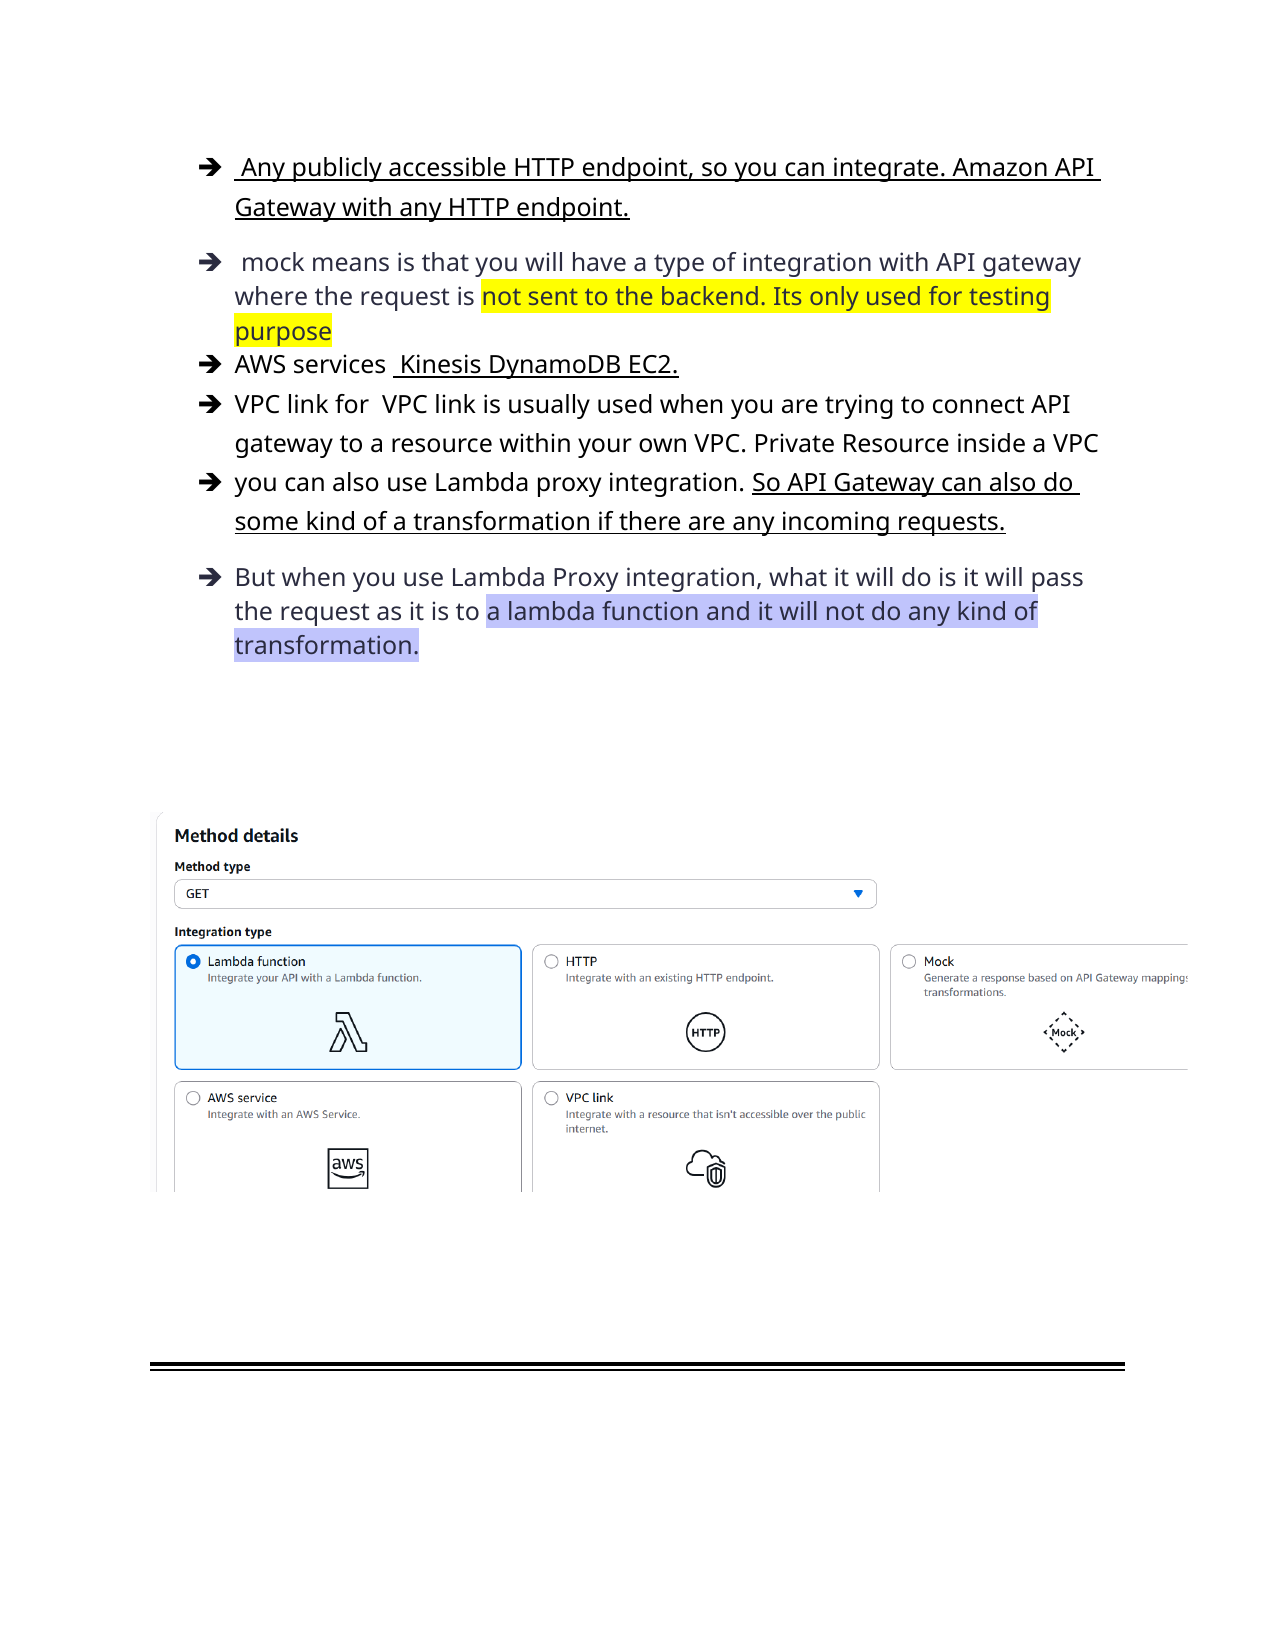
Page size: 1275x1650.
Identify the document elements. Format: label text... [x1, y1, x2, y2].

list you can also use Lambda proxy integration. So API Gateway can also do some kind of a transformation if there are any incoming requests. [197, 465, 1125, 538]
list Any publicly accessible HTTP endpoint, so you can integrate. Amazon API Gateway with any HTTP endpoint. [197, 150, 1125, 223]
picture [150, 812, 1188, 1192]
list But when you use Lambda Proxy integration, what it will do is it will pass the request as it is to a lambda function and it will not do any kind of transformation. [197, 560, 1125, 662]
list mock means is that you will have a type of integration with API gateway where the request is not sent to the backend. Its only used for testing purpose [197, 245, 1125, 347]
list VPC link for VPC link is usually used when you are trying to connect API gateway to a resource within your own VPC. Private Resource inside a VPC [197, 386, 1125, 459]
list AWS services Kinesis DynamoDB EC2. [197, 347, 1125, 381]
